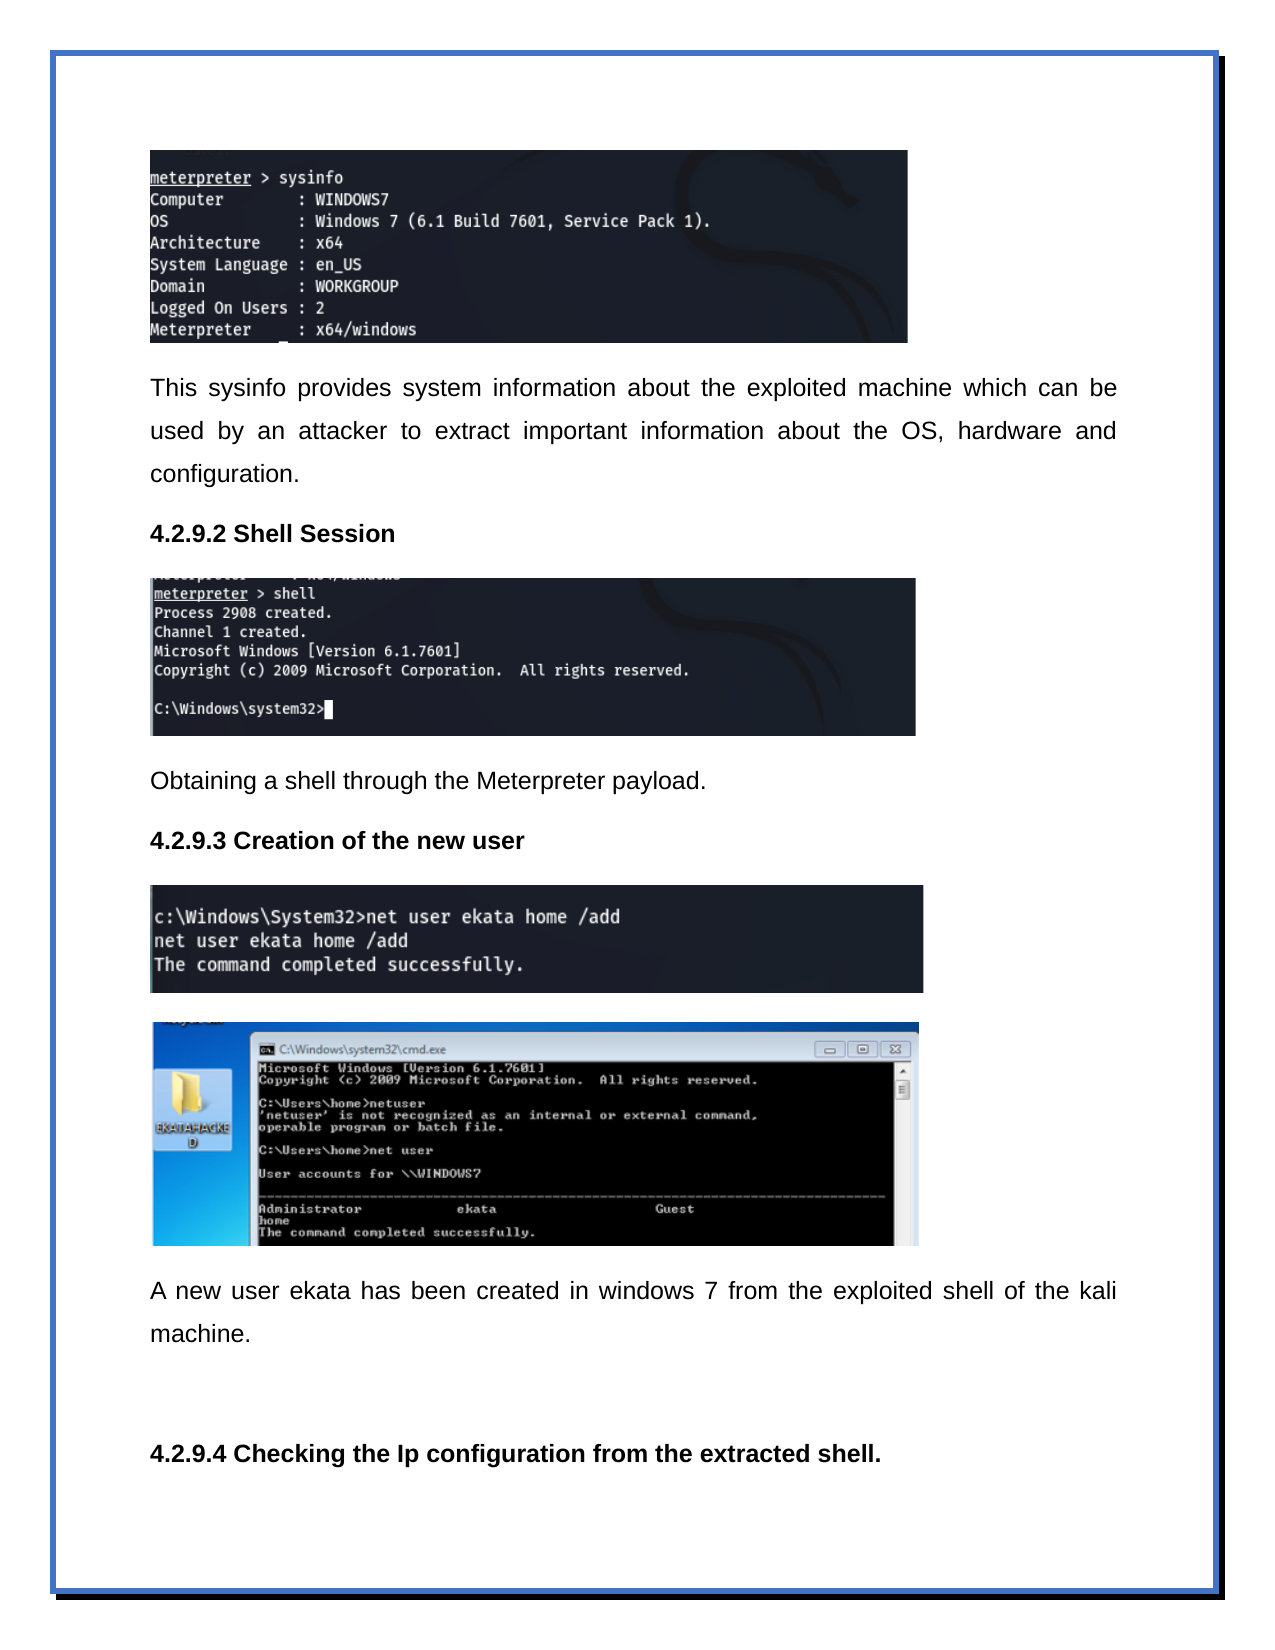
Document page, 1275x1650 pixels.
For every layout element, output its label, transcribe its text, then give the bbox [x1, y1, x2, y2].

text This sysinfo provides system information about the exploited machine which can be used by an attacker to extract important information about the OS, hardware and configuration. [150, 373, 1119, 488]
text 4.2.9.4 Checking the Ip configuration from the extracted shell. [150, 1439, 1119, 1467]
picture [150, 150, 908, 343]
text A new user ekata has been created in windows 7 from the exploited shell of the kali machine. [150, 1276, 1119, 1348]
text Obtaining a shell through the Meterpreter payload. [150, 766, 1119, 794]
text 4.2.9.3 Creation of the new user [150, 826, 1119, 854]
picture [150, 885, 924, 993]
picture [150, 1022, 919, 1246]
picture [150, 578, 916, 736]
text 4.2.9.2 Shell Session [150, 519, 1119, 548]
